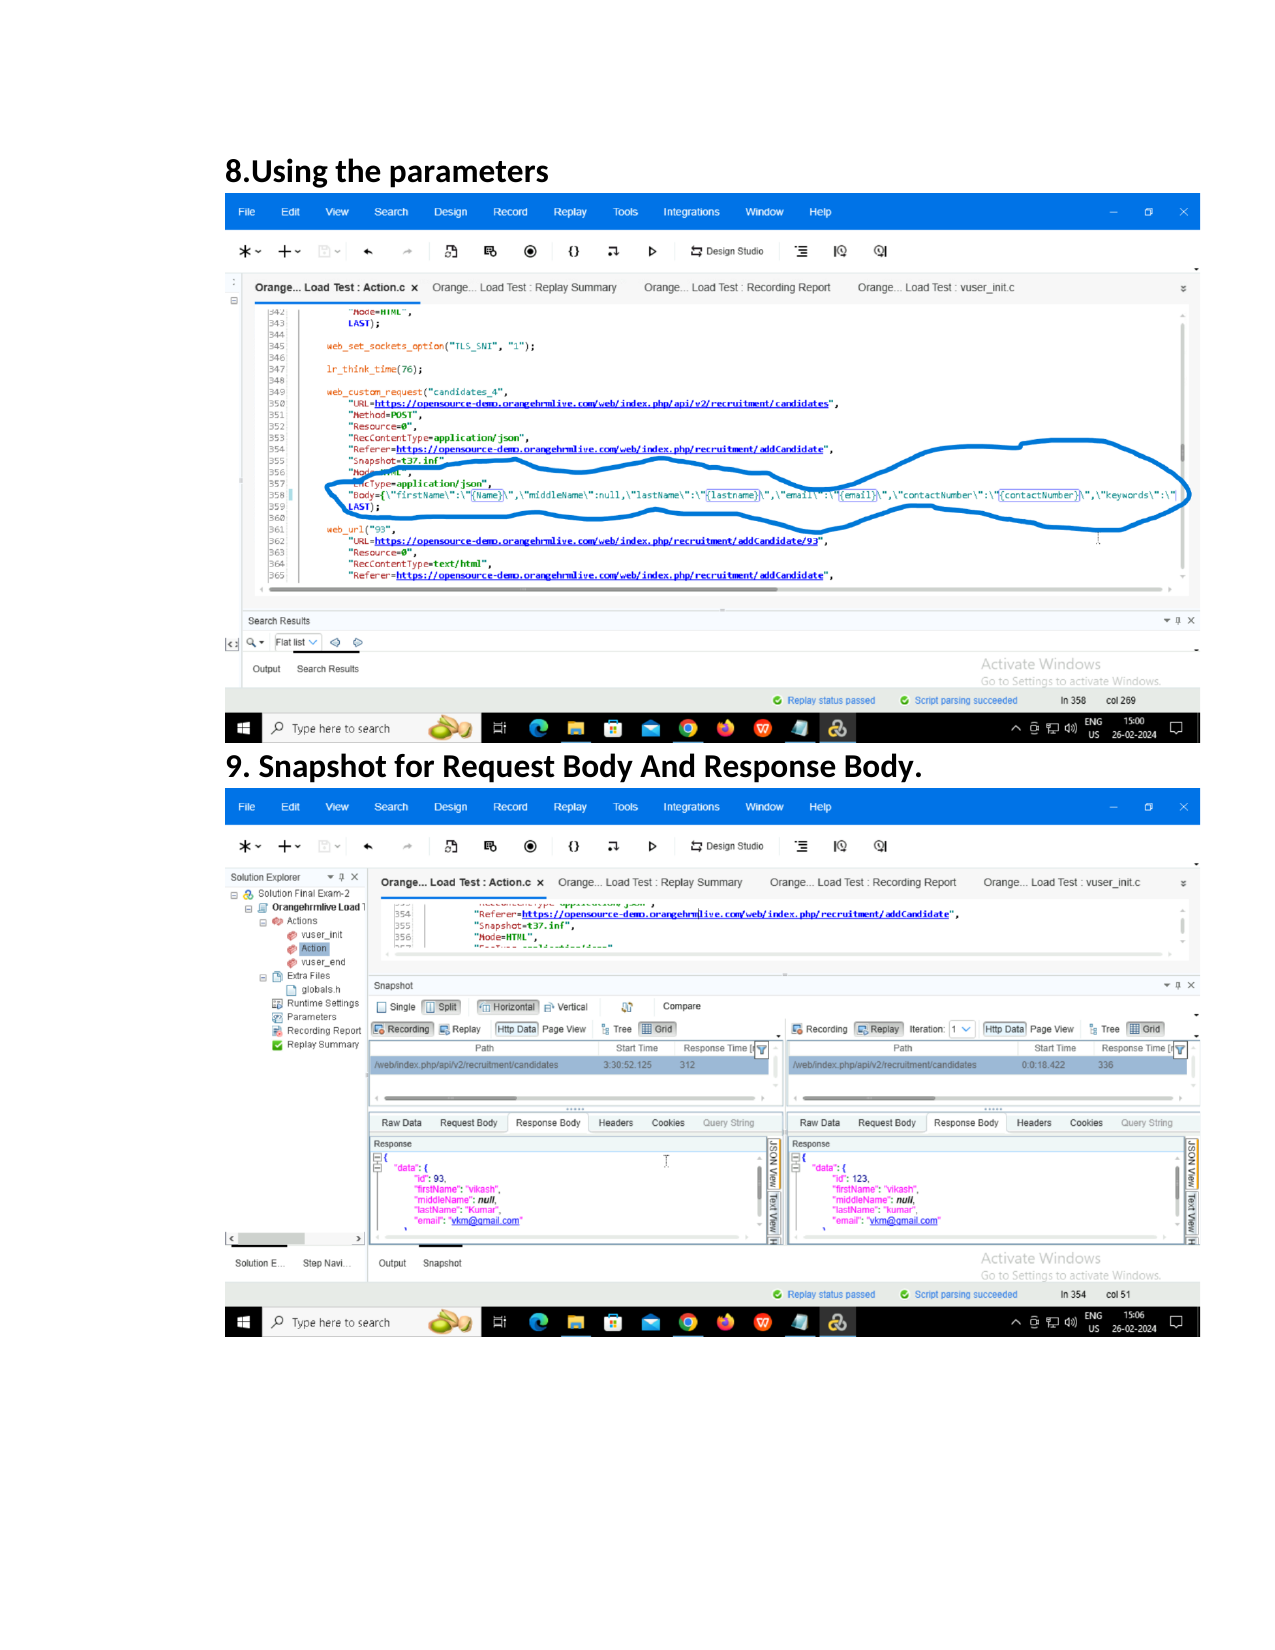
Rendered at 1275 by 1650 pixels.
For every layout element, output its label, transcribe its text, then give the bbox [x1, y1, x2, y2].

picture [225, 788, 1200, 1337]
list 8.Using the parameters [225, 150, 1125, 191]
list 9. Snapshot for Request Body And Response Body. [225, 744, 1125, 785]
picture [225, 193, 1200, 743]
